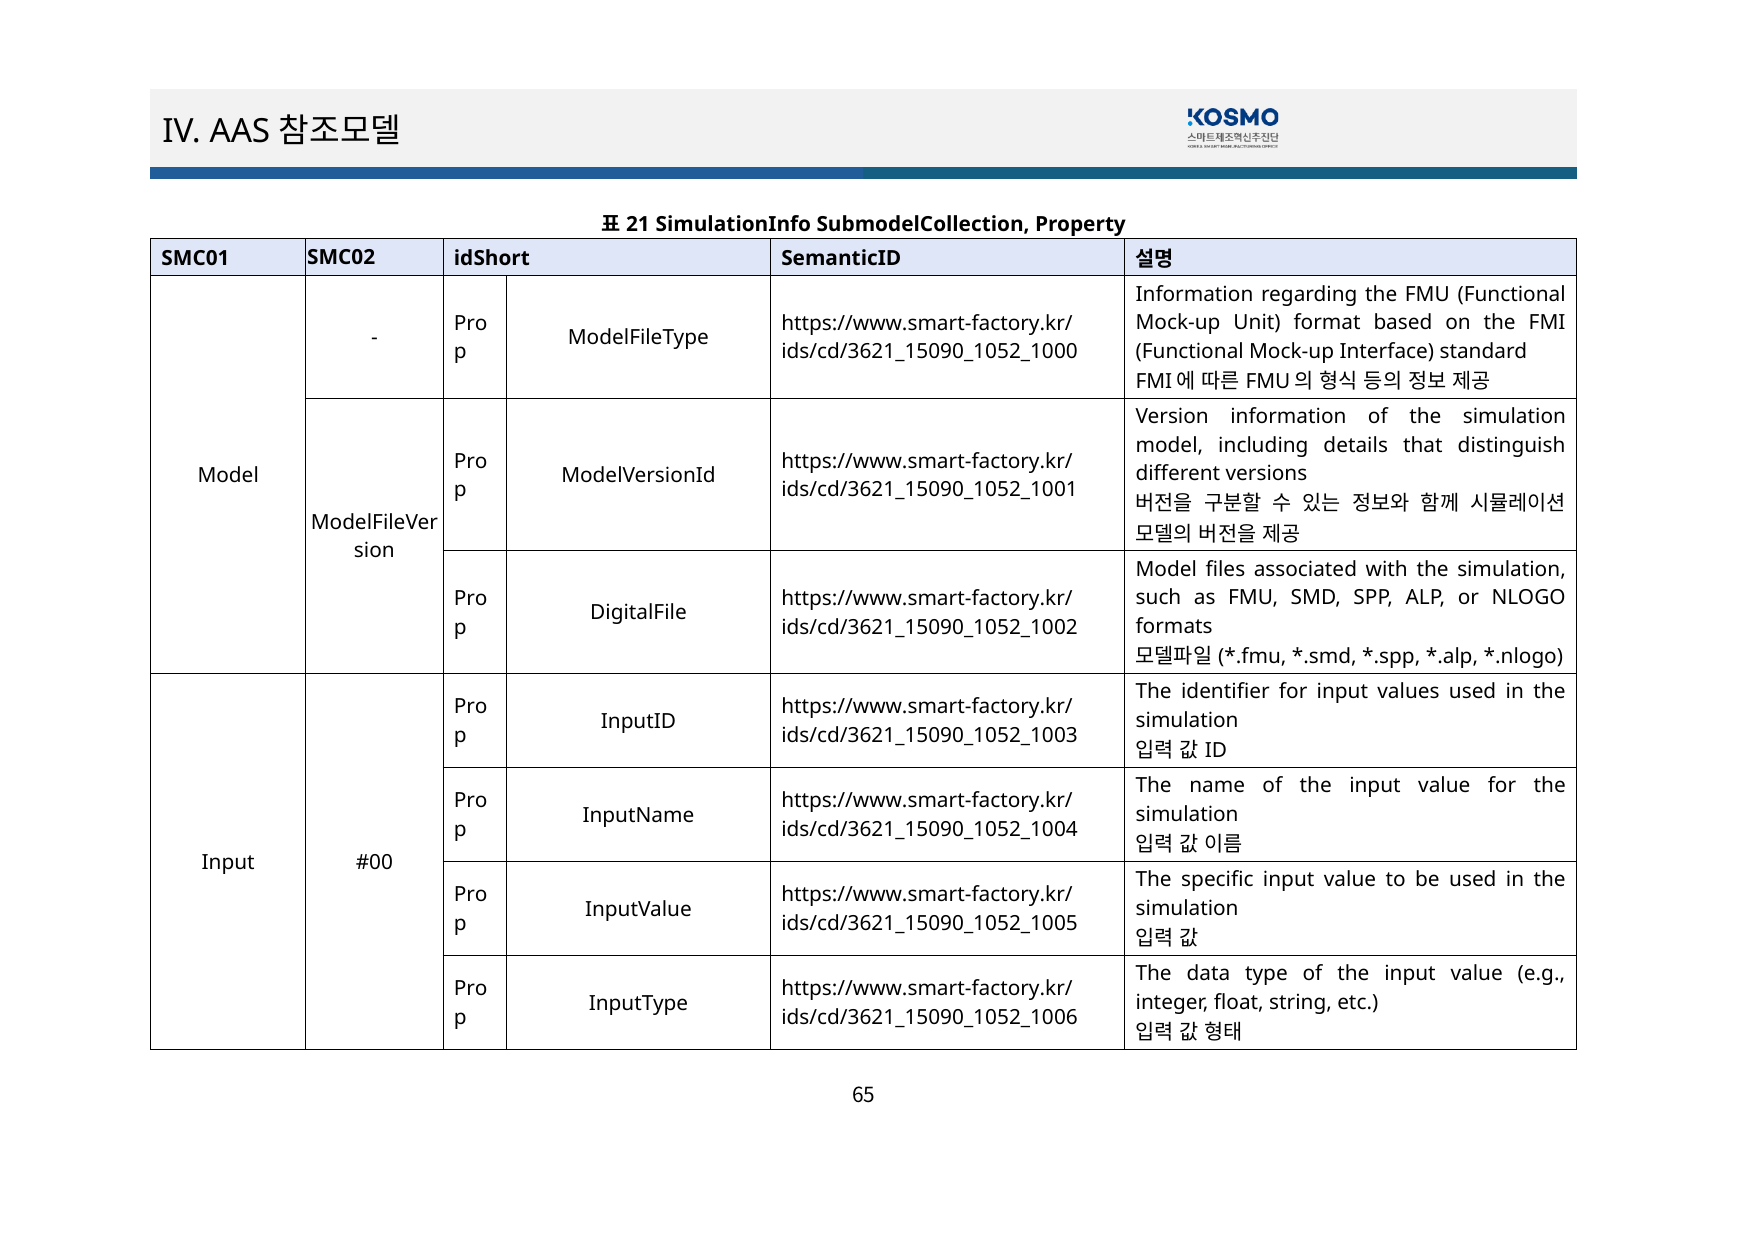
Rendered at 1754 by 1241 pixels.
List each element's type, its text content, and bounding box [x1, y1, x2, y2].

table_cell Prop [444, 551, 506, 672]
table_header 설명 [1125, 239, 1576, 275]
table_cell Model files associated with the simulation, such as FMU, SMD, SPP, ALP, or NLOGO formats 모델파일 (*.fmu, *.smd, *.spp, *.alp, *.nlogo) [1125, 551, 1576, 672]
table_cell The specific input value to be used in the simulation 입력 값 [1125, 862, 1576, 954]
table_cell The name of the input value for the simulation 입력 값 이름 [1125, 768, 1576, 861]
table_cell https://www.smart-factory.kr/ids/cd/3621_15090_1052_1000 [771, 276, 1124, 397]
table_cell Prop [444, 399, 506, 550]
table_cell Information regarding the FMU (Functional Mock-up Unit) format based on the FMI (Functional Mock-up Interface) standard FMI에 따른 FMU의 형식 등의 정보 제공 [1125, 276, 1576, 397]
table_cell The data type of the input value (e.g., integer, float, string, etc.) 입력 값 형태 [1125, 956, 1576, 1048]
table_header SMC02 [306, 239, 443, 275]
table_cell Prop [444, 768, 506, 861]
picture [1187, 108, 1279, 148]
table_cell https://www.smart-factory.kr/ids/cd/3621_15090_1052_1005 [771, 862, 1124, 954]
table_cell Version information of the simulation model, including details that distinguish different versions 버전을 구분할 수 있는 정보와 함께 시뮬레이션 모델의 버전을 제공 [1125, 399, 1576, 550]
table_cell Prop [444, 674, 506, 767]
table_cell https://www.smart-factory.kr/ids/cd/3621_15090_1052_1001 [771, 399, 1124, 550]
table_cell InputType [507, 956, 770, 1048]
table_cell https://www.smart-factory.kr/ids/cd/3621_15090_1052_1002 [771, 551, 1124, 672]
table_cell Prop [444, 956, 506, 1048]
table_cell https://www.smart-factory.kr/ids/cd/3621_15090_1052_1003 [771, 674, 1124, 767]
table_cell #00 [306, 674, 443, 1048]
table_header SMC01 [151, 239, 305, 275]
table_header SemanticID [771, 239, 1124, 275]
table_cell InputID [507, 674, 770, 767]
table_cell Prop [444, 862, 506, 954]
table_header idShort [444, 239, 770, 275]
table_cell The identifier for input values used in the simulation 입력 값 ID [1125, 674, 1576, 767]
table_cell Prop [444, 276, 506, 397]
table_cell https://www.smart-factory.kr/ids/cd/3621_15090_1052_1006 [771, 956, 1124, 1048]
table_cell InputValue [507, 862, 770, 954]
table_cell - [306, 276, 443, 397]
table_cell Model [151, 276, 305, 672]
table_cell InputName [507, 768, 770, 861]
table_cell ModelFileType [507, 276, 770, 397]
table_cell ModelVersionId [507, 399, 770, 550]
table_cell https://www.smart-factory.kr/ids/cd/3621_15090_1052_1004 [771, 768, 1124, 861]
table_cell ModelFileVersion [306, 399, 443, 672]
table_cell Input [151, 674, 305, 1048]
table_cell DigitalFile [507, 551, 770, 672]
